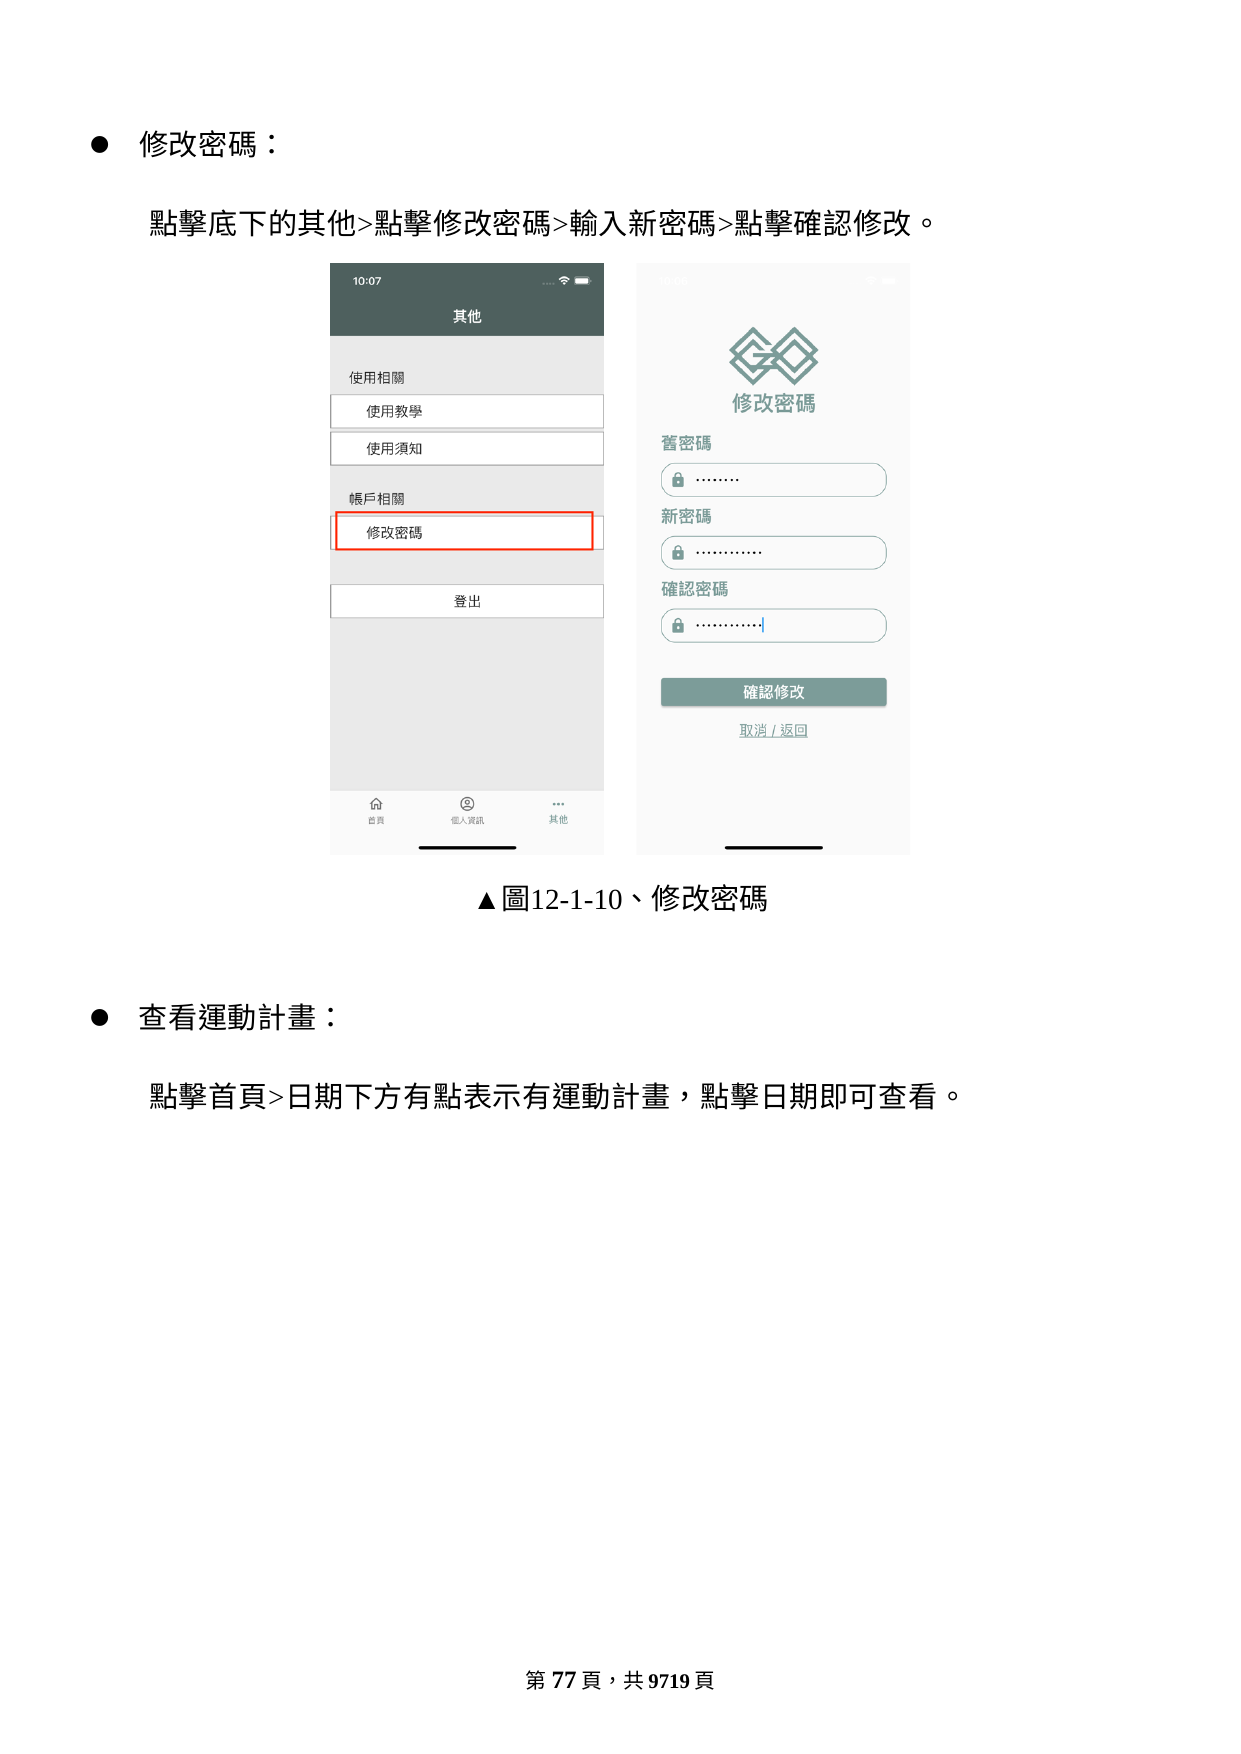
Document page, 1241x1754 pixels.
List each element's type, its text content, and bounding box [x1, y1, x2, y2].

text 點擊底下的其他>點擊修改密碼>輸入新密碼>點擊確認修改。 [89, 182, 1152, 261]
text 點擊首頁>日期下方有點表示有運動計畫，點擊日期即可查看。 [89, 1055, 1152, 1134]
picture [330, 263, 604, 855]
list 查看運動計畫： [89, 976, 1152, 1055]
list 修改密碼： [89, 103, 1152, 182]
picture [636, 263, 911, 855]
